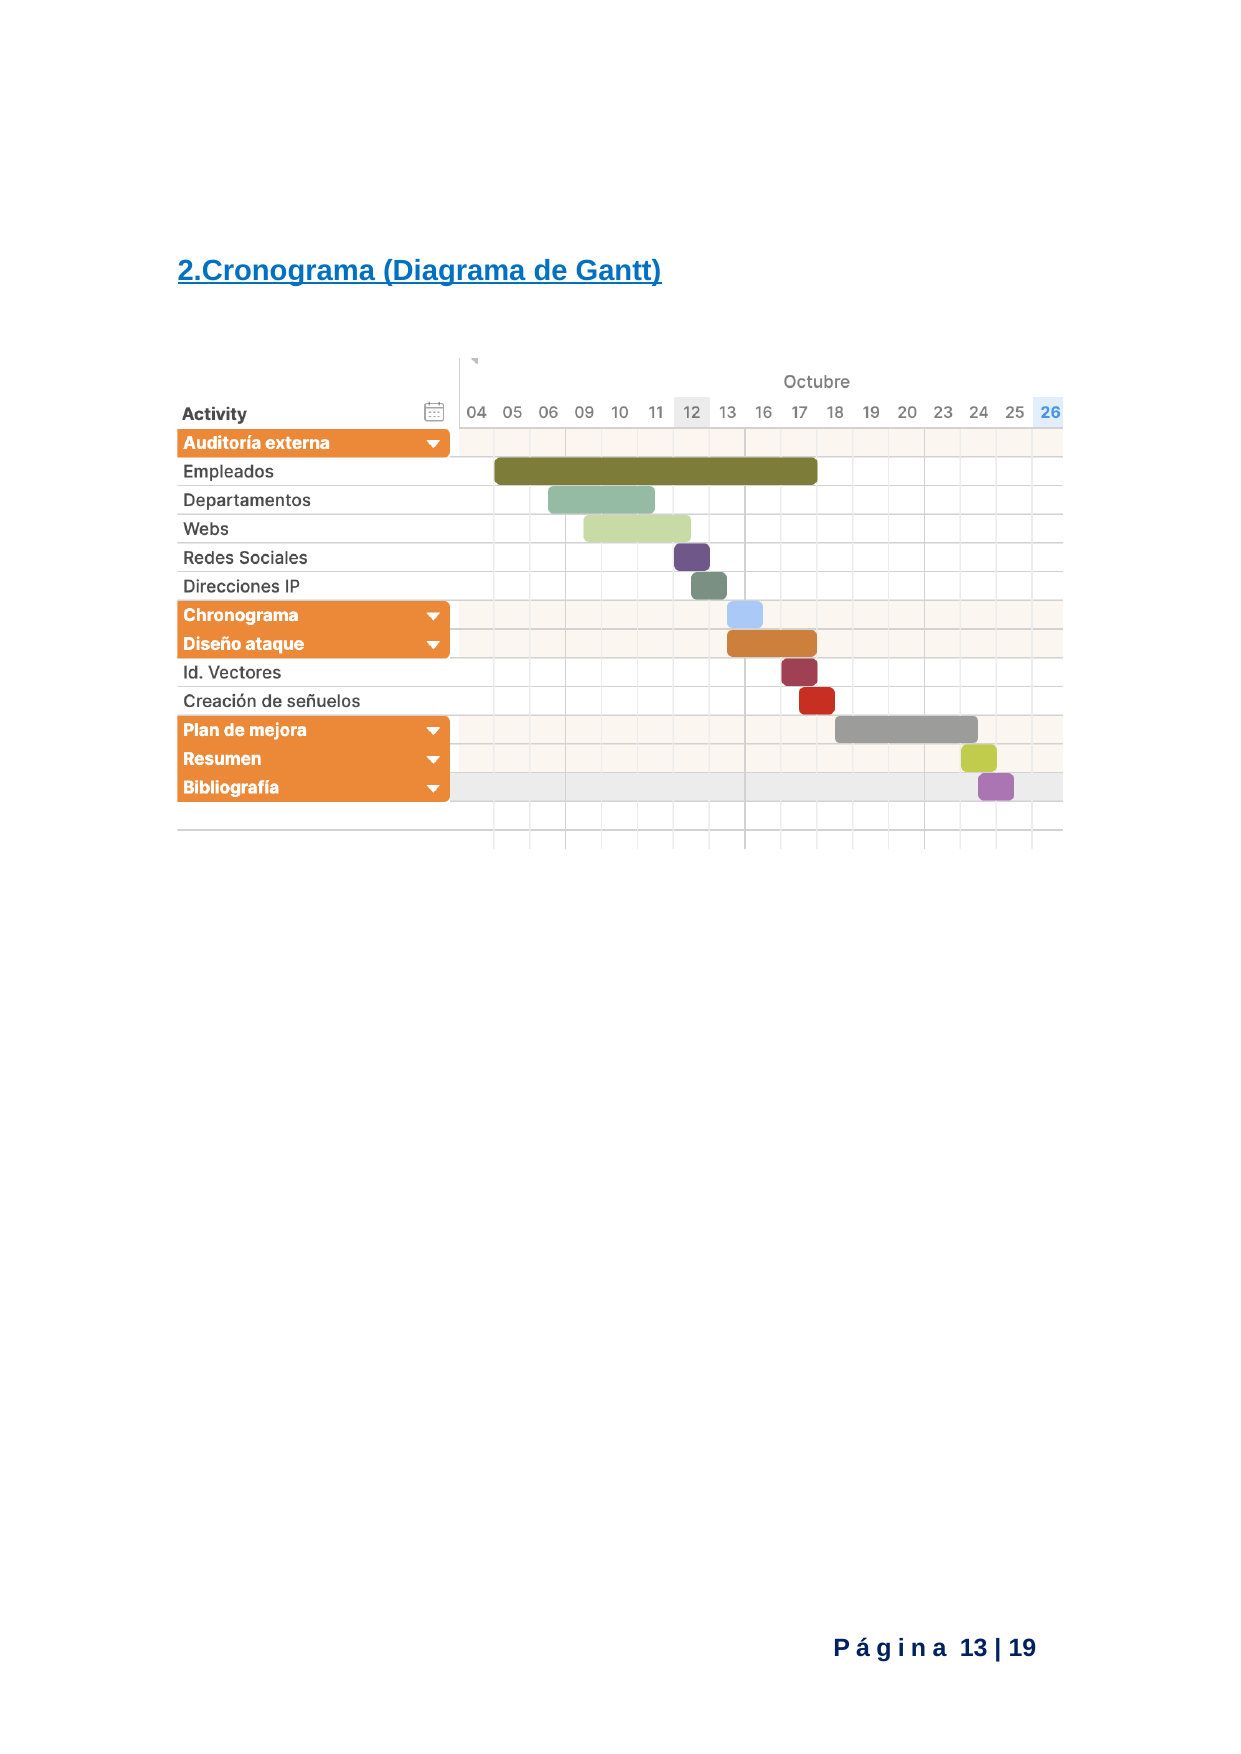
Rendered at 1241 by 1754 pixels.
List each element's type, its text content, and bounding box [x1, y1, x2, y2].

text 2.Cronograma (Diagrama de Gantt) [177, 253, 1063, 287]
picture [177, 358, 1063, 849]
